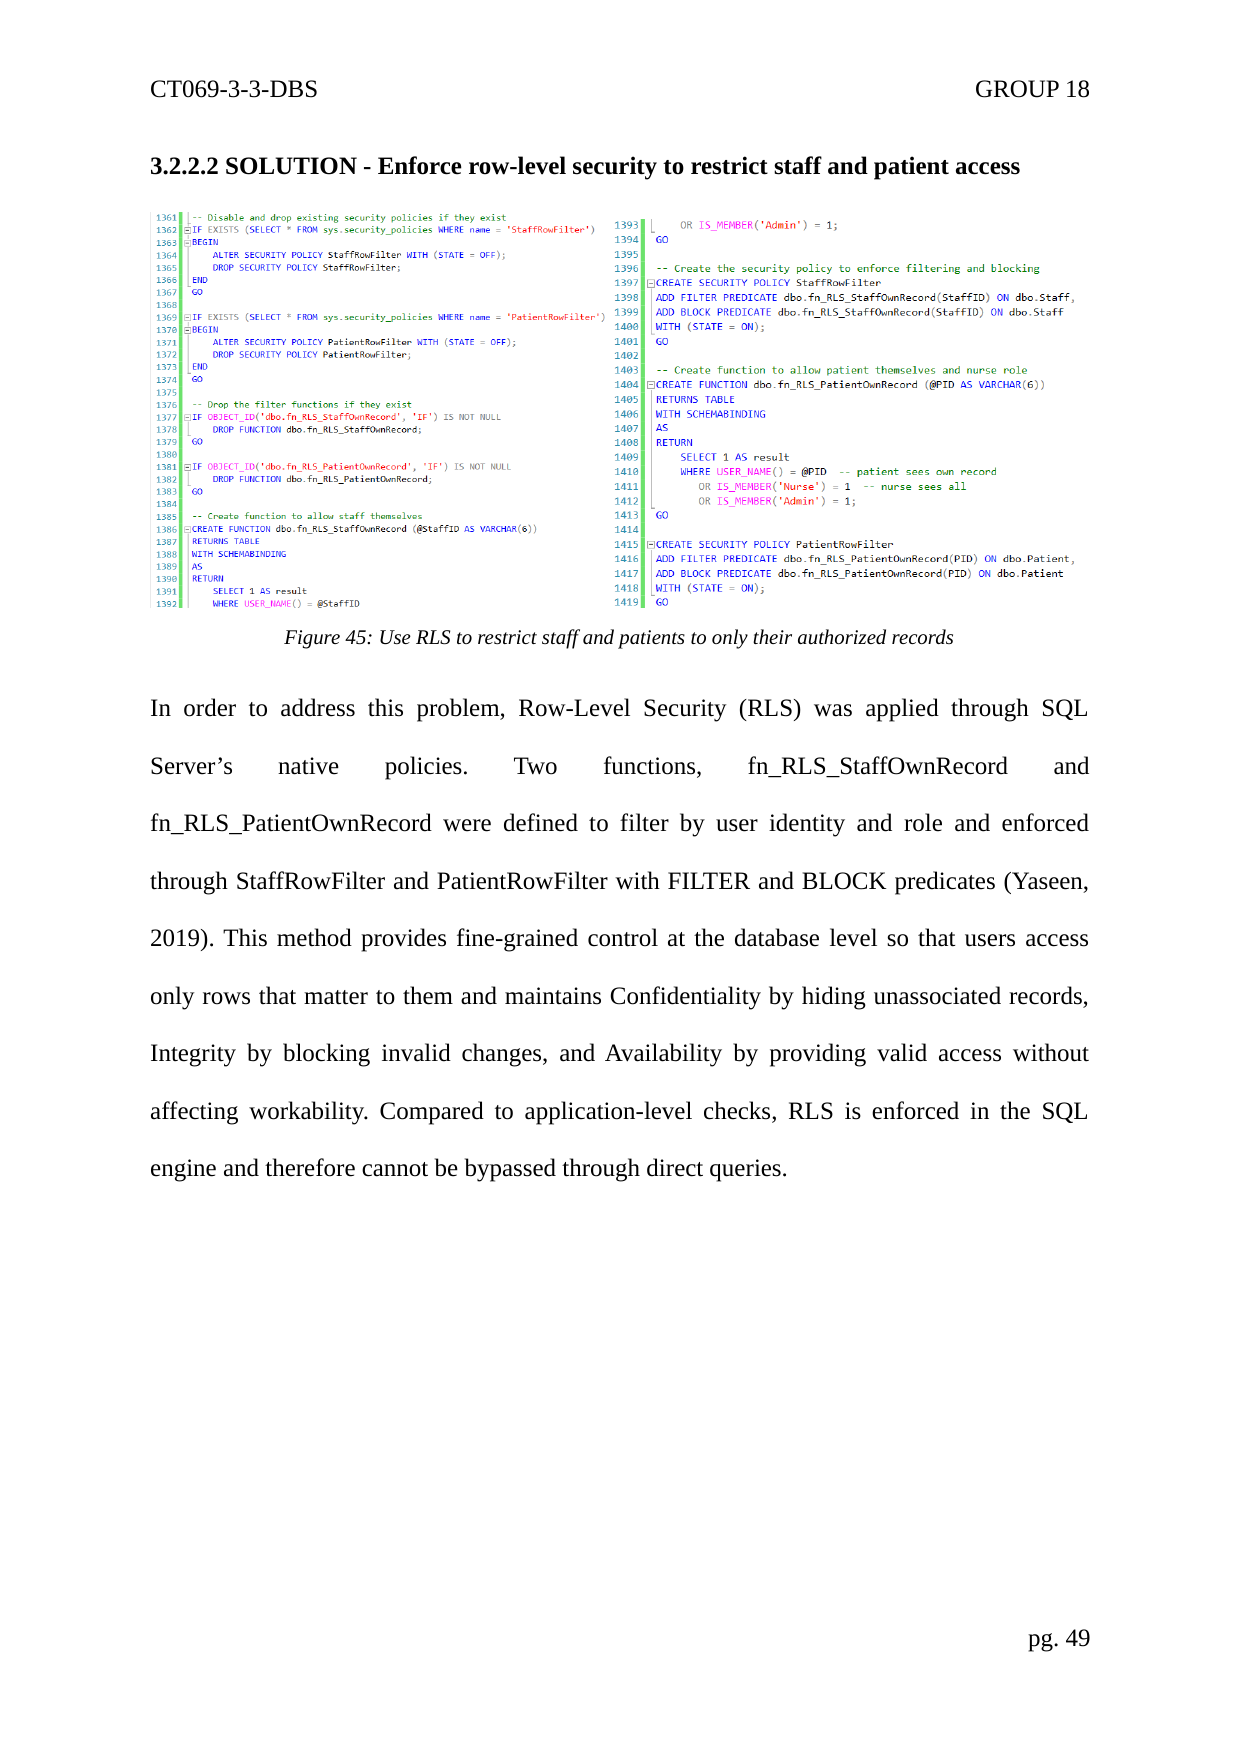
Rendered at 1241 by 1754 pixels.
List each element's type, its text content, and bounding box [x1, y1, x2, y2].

subtitle 3.2.2.2 SOLUTION - Enforce row-level security to restrict staff and patient access [150, 151, 1090, 179]
text In order to address this problem, Row-Level Security (RLS) was applied through SQL Server’s native policies. Two functions, fn_RLS_StaffOwnRecord and fn_RLS_PatientOwnRecord were defined to filter by user identity and role and enforced through StaffRowFilter and PatientRowFilter with FILTER and BLOCK predicates (Yaseen, 2019). This method provides fine-grained control at the database level so that users access only rows that matter to them and maintains Confidentiality by hiding unassociated records, Integrity by blocking invalid changes, and Availability by providing valid access without affecting workability. Compared to application-level checks, RLS is enforced in the SQL engine and therefore cannot be bypassed through direct queries. [150, 693, 1090, 1182]
picture [150, 212, 1080, 608]
text Figure 45: Use RLS to restrict staff and patients to only their authorized records [150, 624, 1090, 649]
